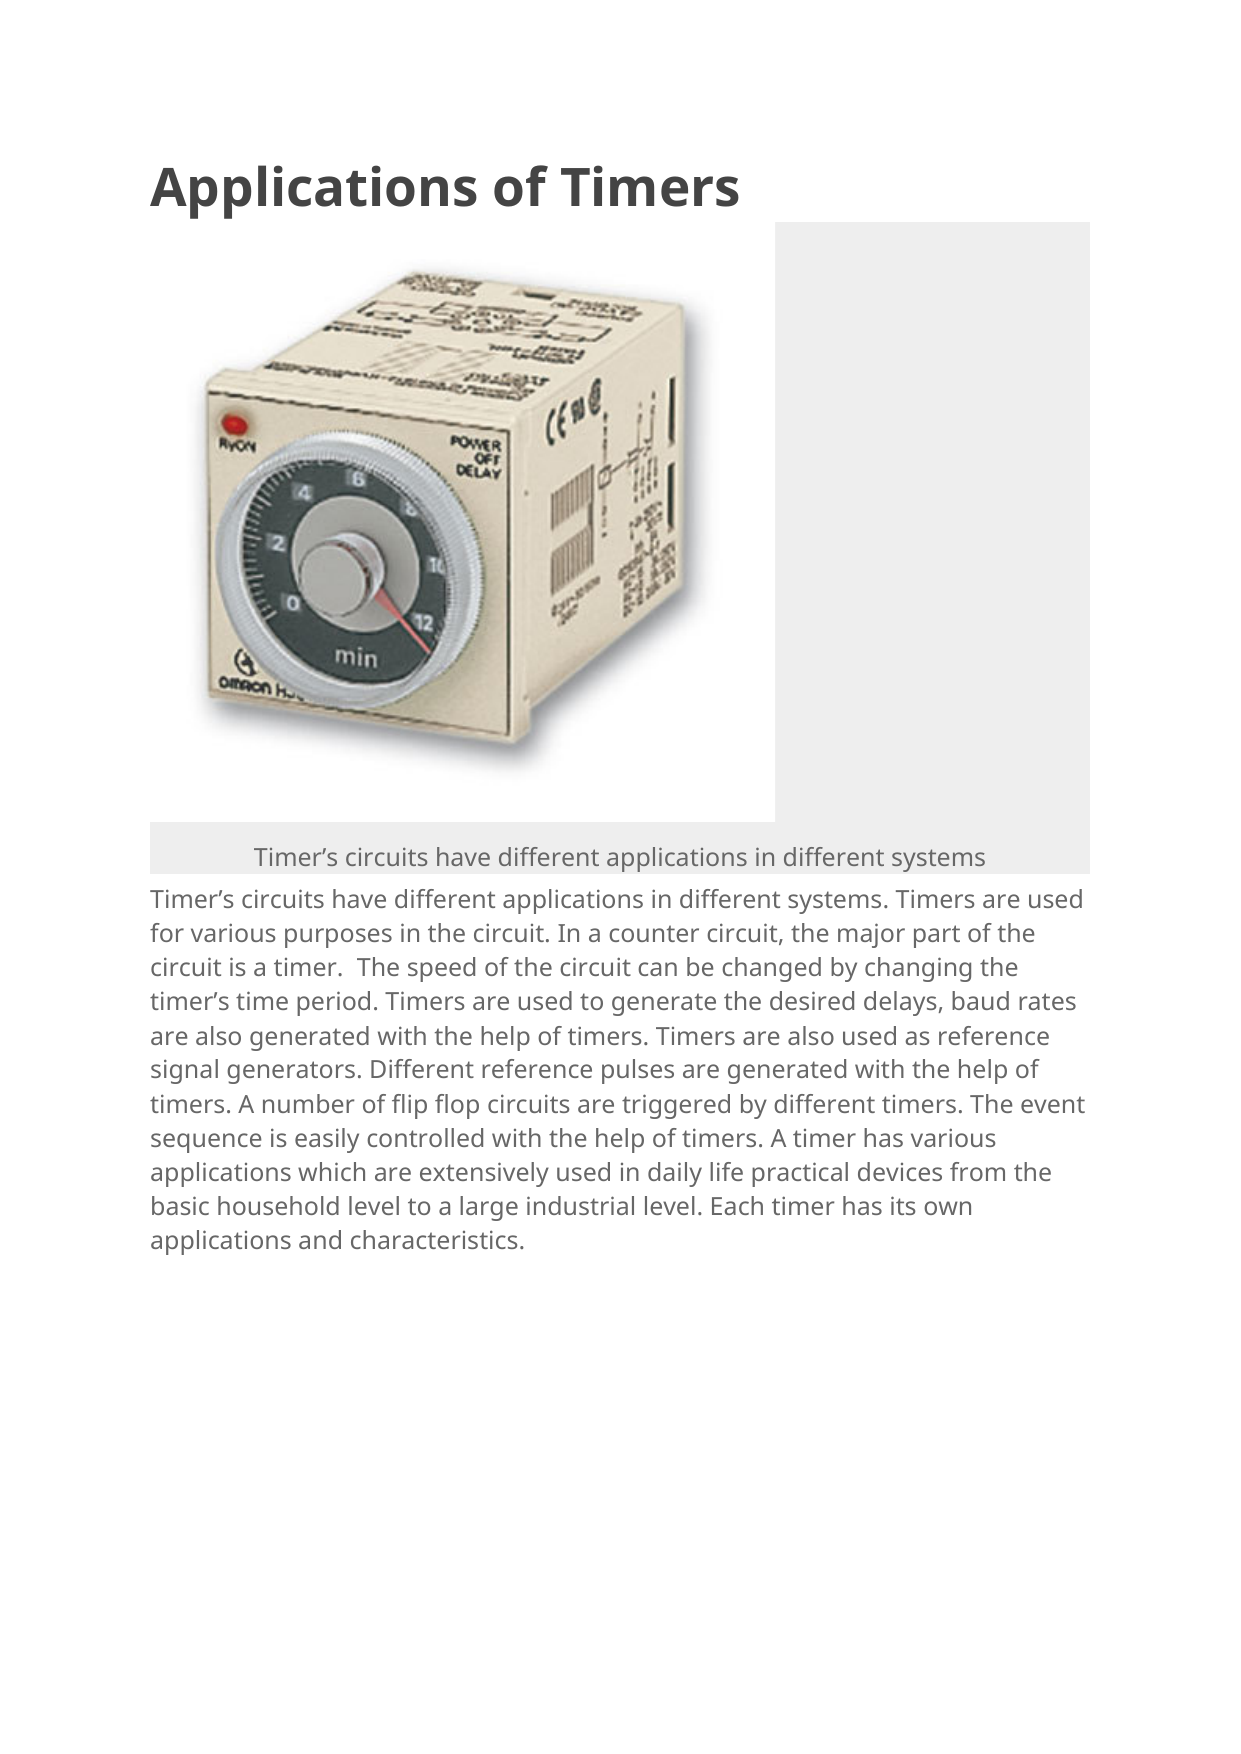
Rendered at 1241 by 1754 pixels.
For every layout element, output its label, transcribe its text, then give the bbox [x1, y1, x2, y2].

text Timer’s circuits have different applications in different systems. Timers are used for various purposes in the circuit. In a counter circuit, the major part of the circuit is a timer. The speed of the circuit can be changed by changing the timer’s time period. Timers are used to generate the desired delays, baud rates are also generated with the help of timers. Timers are also used as reference signal generators. Different reference pulses are generated with the help of timers. A number of flip flop circuits are triggered by different timers. The event sequence is easily controlled with the help of timers. A timer has various applications which are extensively used in daily life practical devices from the basic household level to a large industrial level. Each timer has its own applications and characteristics. [150, 882, 1090, 1257]
picture [150, 222, 775, 822]
text Timer’s circuits have different applications in different systems [150, 840, 1090, 874]
subtitle Applications of Timers [150, 150, 1090, 222]
